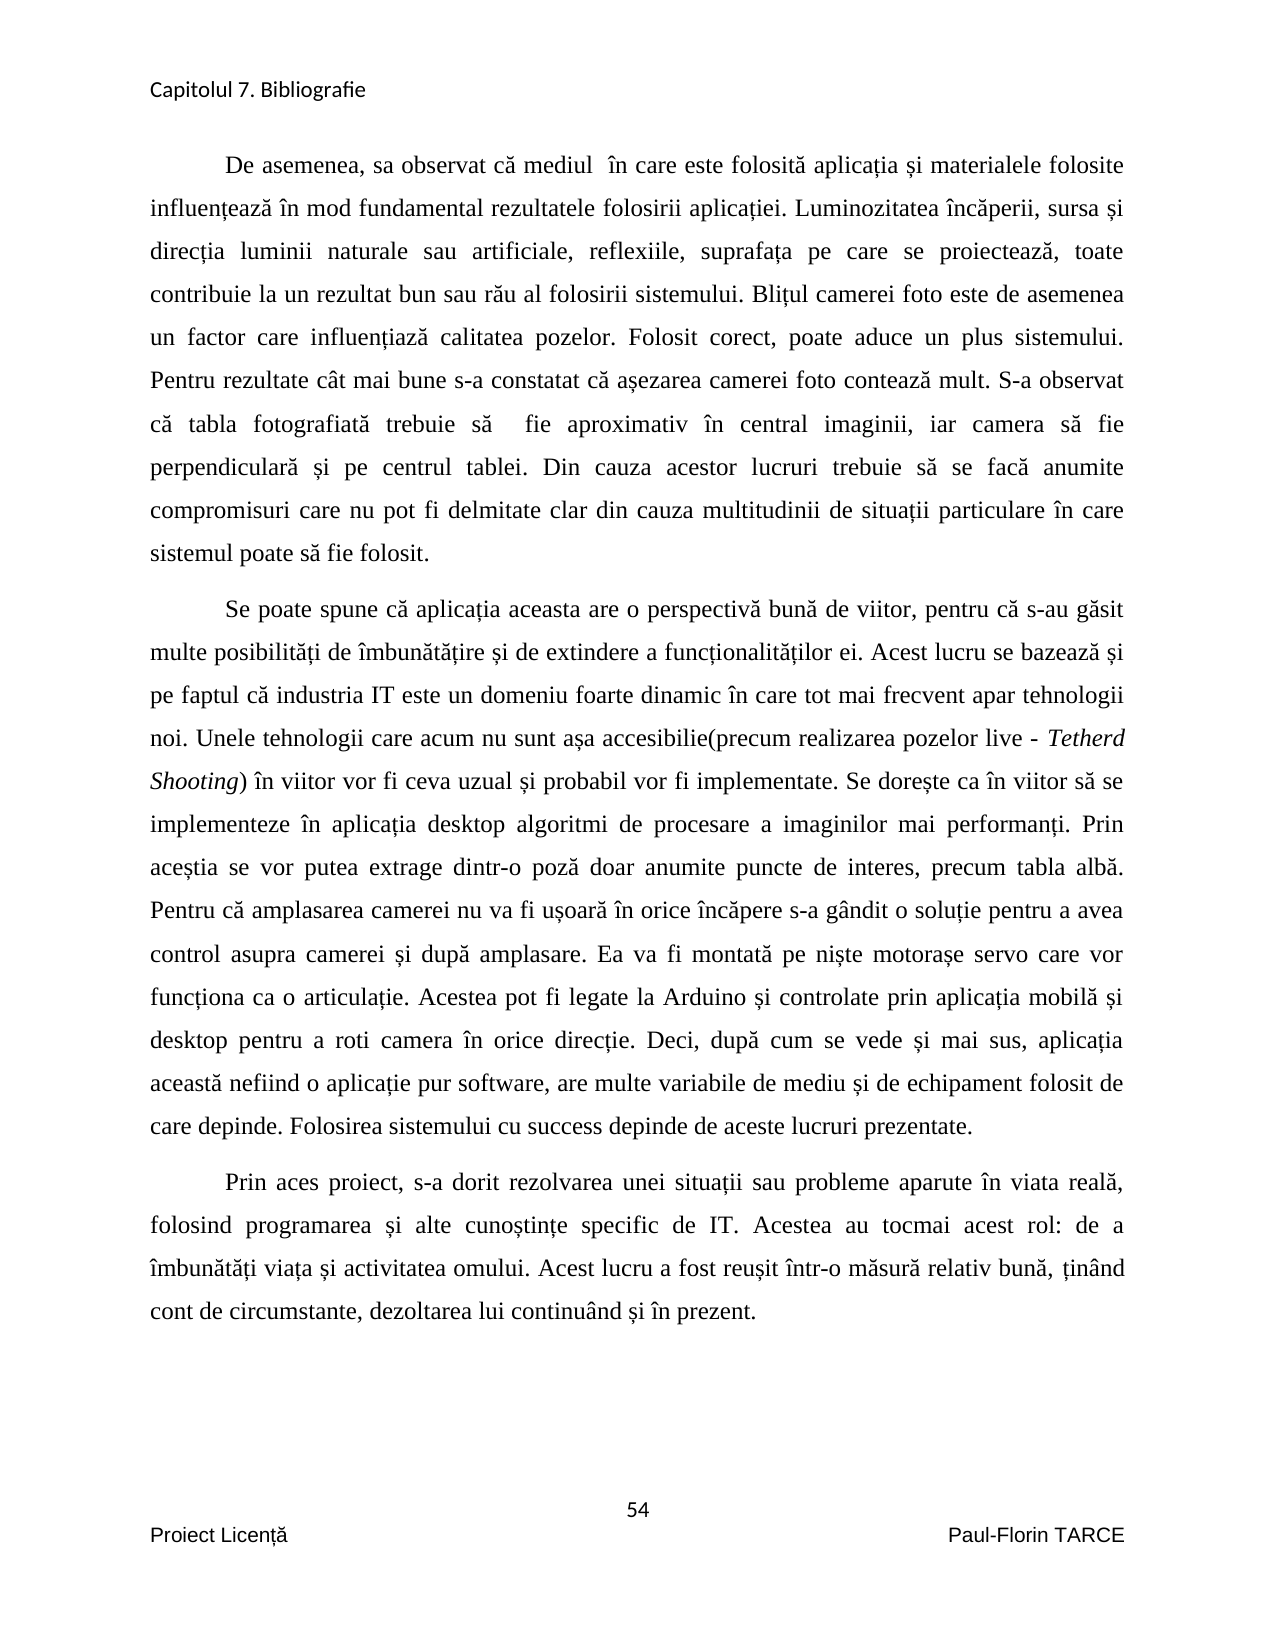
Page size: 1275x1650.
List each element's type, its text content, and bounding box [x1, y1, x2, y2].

text De asemenea, sa observat că mediul în care este folosită aplicația și materialele folosite influențează în mod fundamental rezultatele folosirii aplicației. Luminozitatea încăperii, sursa și direcția luminii naturale sau artificiale, reflexiile, suprafața pe care se proiectează, toate contribuie la un rezultat bun sau rău al folosirii sistemului. Blițul camerei foto este de asemenea un factor care influențiază calitatea pozelor. Folosit corect, poate aduce un plus sistemului. Pentru rezultate cât mai bune s-a constatat că așezarea camerei foto contează mult. S-a observat că tabla fotografiată trebuie să fie aproximativ în central imaginii, iar camera să fie perpendiculară și pe centrul tablei. Din cauza acestor lucruri trebuie să se facă anumite compromisuri care nu pot fi delmitate clar din cauza multitudinii de situații particulare în care sistemul poate să fie folosit. [150, 150, 1125, 567]
text Se poate spune că aplicația aceasta are o perspectivă bună de viitor, pentru că s-au găsit multe posibilități de îmbunătățire și de extindere a funcționalităților ei. Acest lucru se bazează și pe faptul că industria IT este un domeniu foarte dinamic în care tot mai frecvent apar tehnologii noi. Unele tehnologii care acum nu sunt așa accesibilie(precum realizarea pozelor live - Tetherd Shooting) în viitor vor fi ceva uzual și probabil vor fi implementate. Se dorește ca în viitor să se implementeze în aplicația desktop algoritmi de procesare a imaginilor mai performanți. Prin aceștia se vor putea extrage dintr-o poză doar anumite puncte de interes, precum tabla albă. Pentru că amplasarea camerei nu va fi ușoară în orice încăpere s-a gândit o soluție pentru a avea control asupra camerei și după amplasare. Ea va fi montată pe niște motorașe servo care vor funcționa ca o articulație. Acestea pot fi legate la Arduino și controlate prin aplicația mobilă și desktop pentru a roti camera în orice direcție. Deci, după cum se vede și mai sus, aplicația această nefiind o aplicație pur software, are multe variabile de mediu și de echipament folosit de care depinde. Folosirea sistemului cu success depinde de aceste lucruri prezentate. [150, 594, 1125, 1140]
text Prin aces proiect, s-a dorit rezolvarea unei situații sau probleme aparute în viata reală, folosind programarea și alte cunoștințe specific de IT. Acestea au tocmai acest rol: de a îmbunătăți viața și activitatea omului. Acest lucru a fost reușit într-o măsură relativ bună, ținând cont de circumstante, dezoltarea lui continuând și în prezent. [150, 1167, 1125, 1325]
